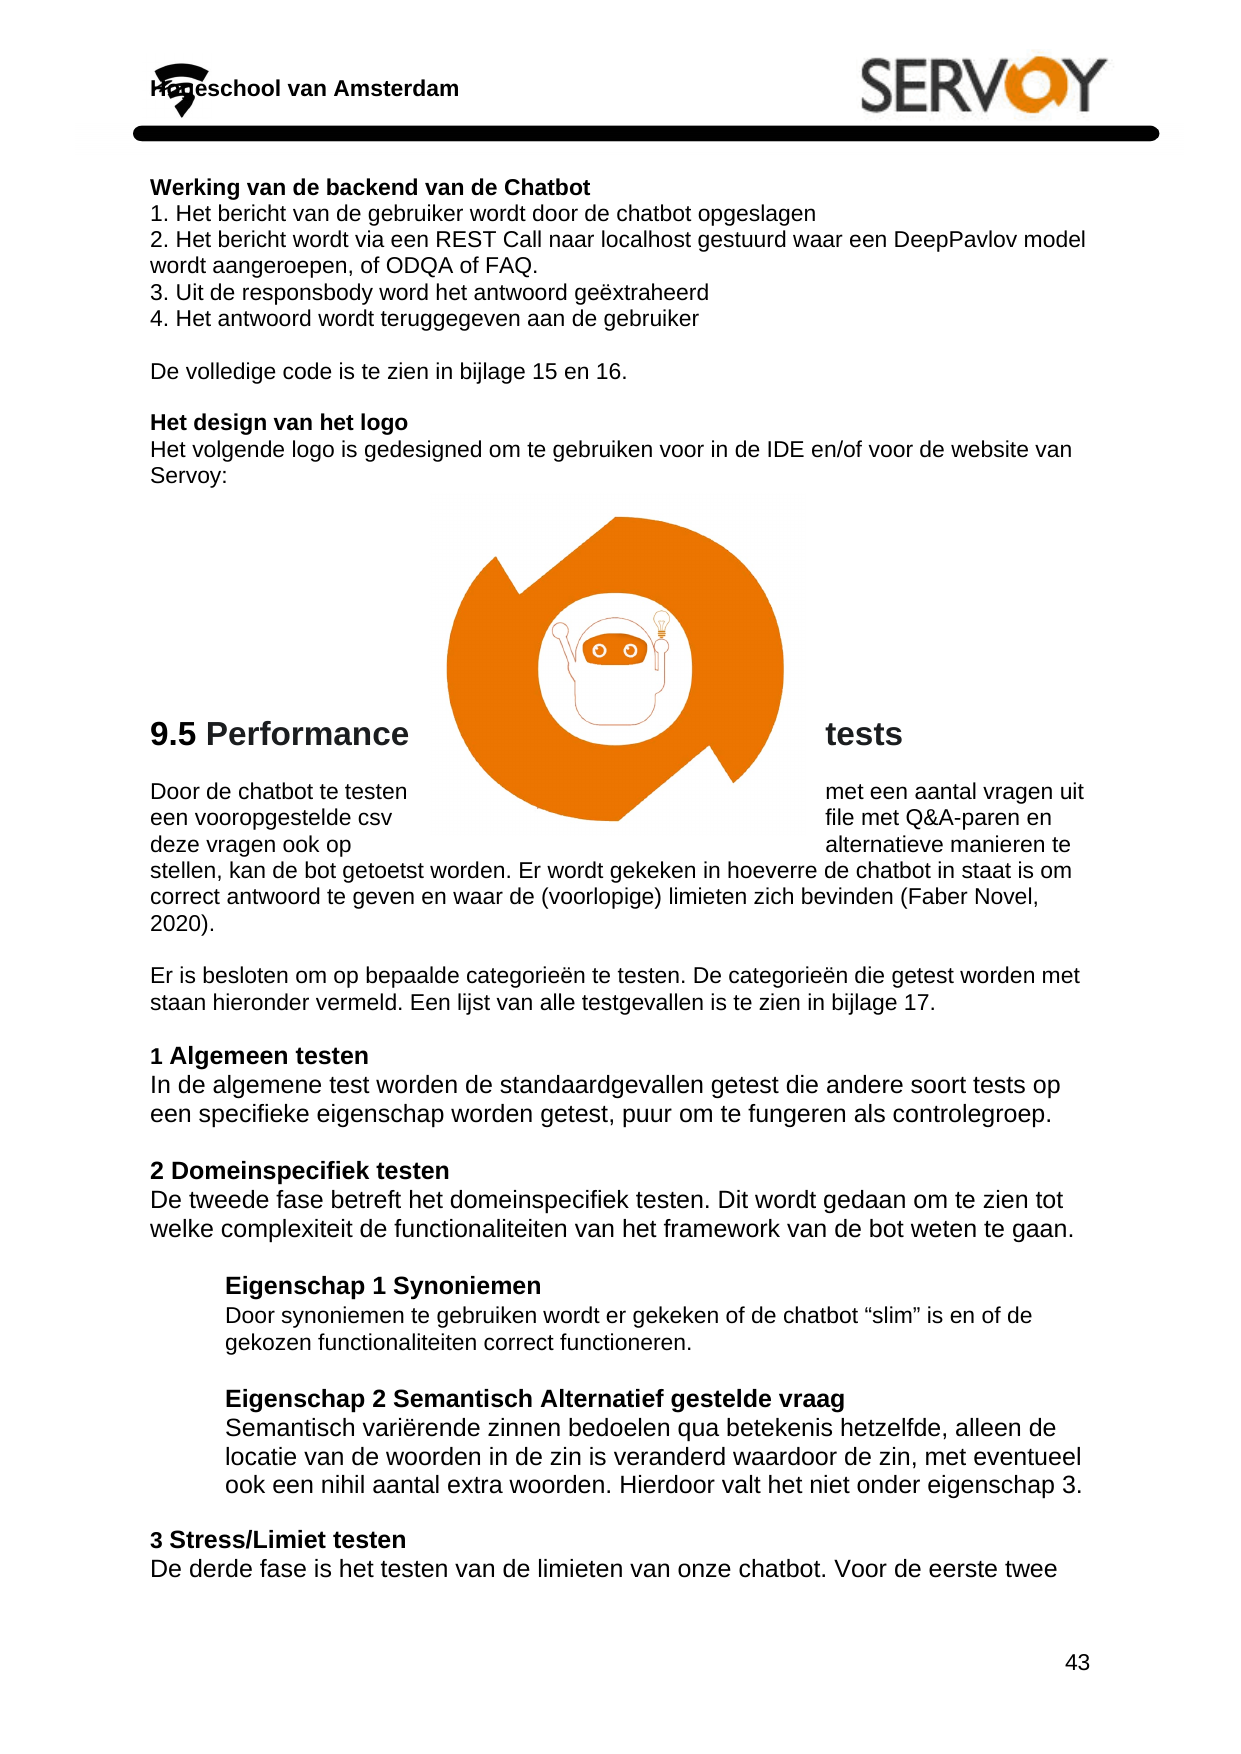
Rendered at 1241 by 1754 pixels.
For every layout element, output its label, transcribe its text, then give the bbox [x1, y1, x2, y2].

subtitle 9.5 Performance tests [807, 676, 1090, 753]
text Het design van het logo Het volgende logo is gedesigned om te gebruiken voor in de IDE en/of voor de website van Servoy: [150, 409, 1090, 488]
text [150, 778, 1090, 1583]
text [150, 150, 1090, 384]
picture [430, 493, 807, 836]
picture [75, 49, 1185, 155]
picture [142, 53, 213, 119]
subtitle 9.5 Performance tests [150, 676, 430, 753]
